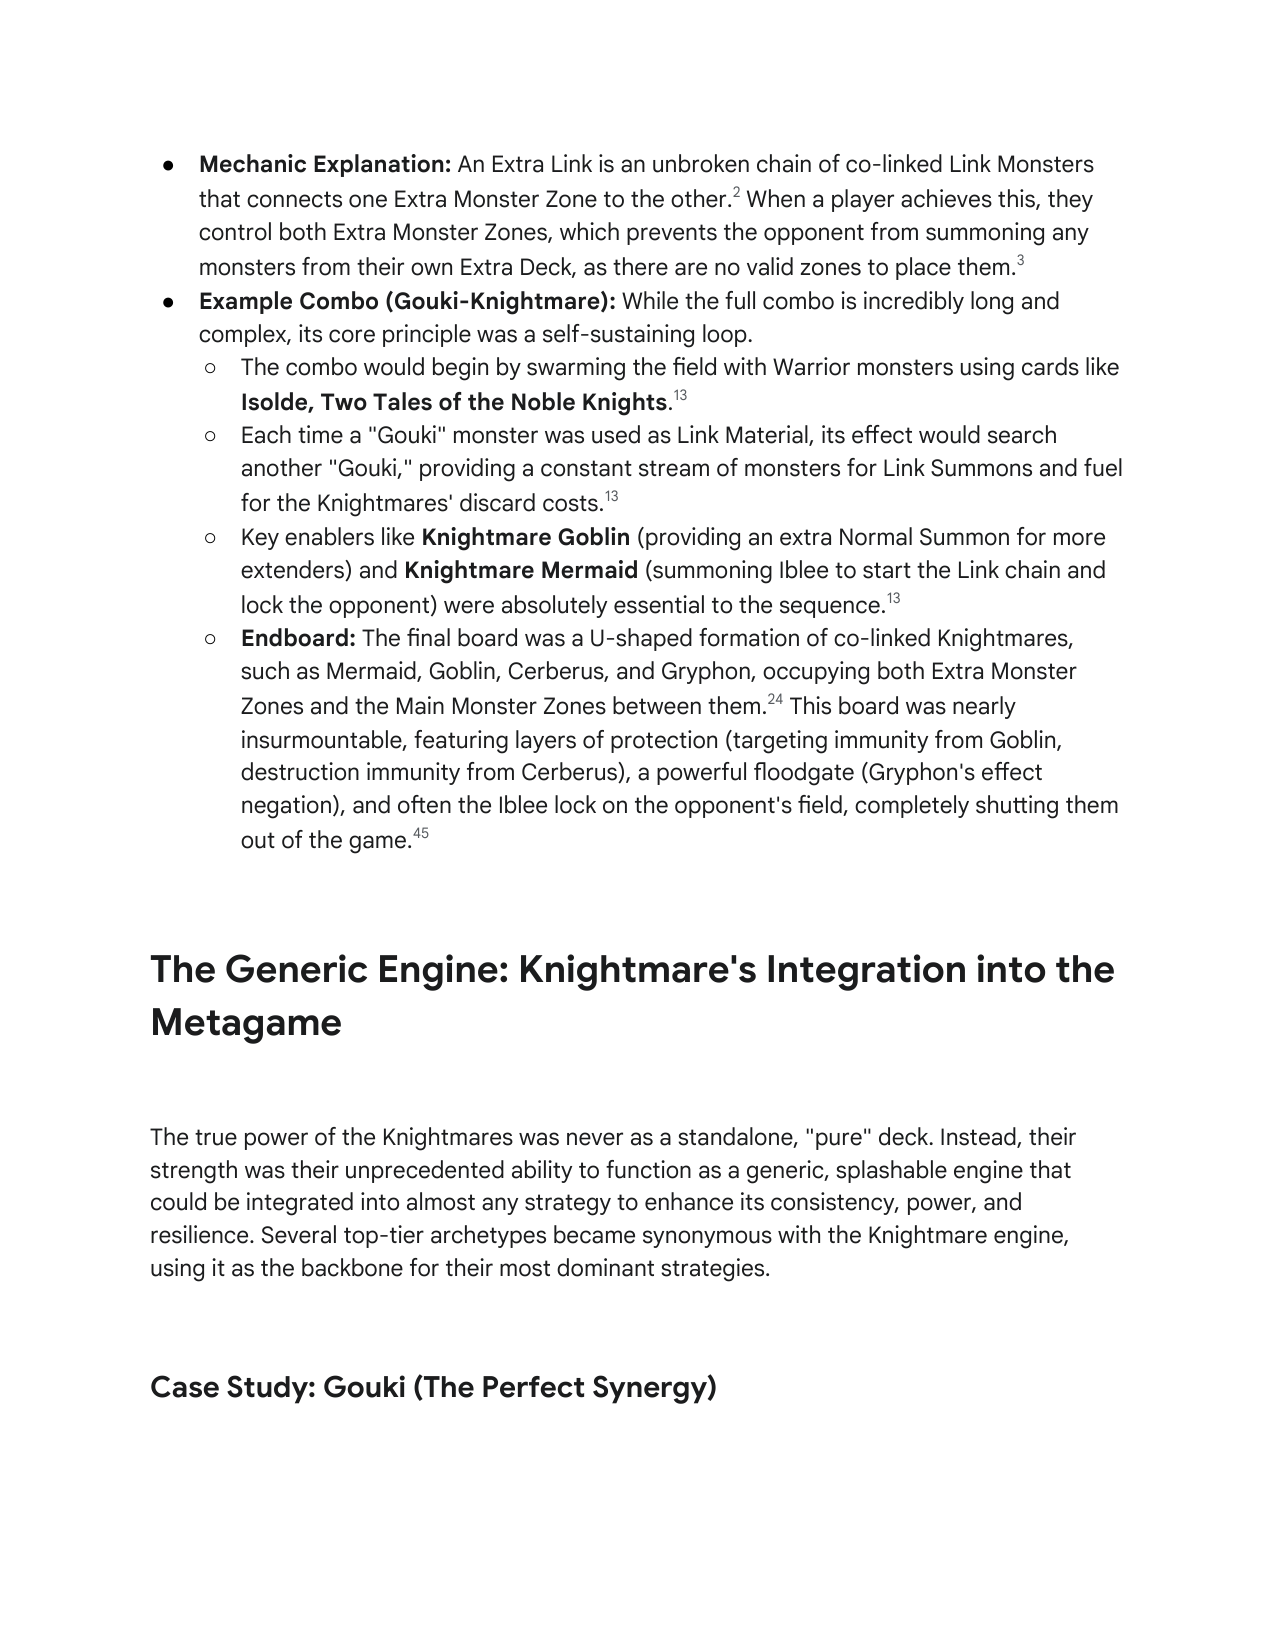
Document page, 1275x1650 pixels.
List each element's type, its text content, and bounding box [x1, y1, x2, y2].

list Mechanic Explanation: An Extra Link is an unbroken chain of co-linked Link Monsters that connects one Extra Monster Zone to the other.2 When a player achieves this, they control both Extra Monster Zones, which prevents the opponent from summoning any monsters from their own Extra Deck, as there are no valid zones to place them.3 [161, 150, 1125, 283]
list Example Combo (Gouki-Knightmare): While the full combo is incredibly long and complex, its core principle was a self-sustaining loop. [161, 287, 1125, 349]
subtitle The Generic Engine: Knightmare's Integration into the Metagame [150, 946, 1125, 1046]
subtitle Case Study: Gouki (The Perfect Synergy) [150, 1369, 1125, 1406]
text The true power of the Knightmares was never as a standalone, "pure" deck. Instead, their strength was their unprecedented ability to function as a generic, splashable engine that could be integrated into almost any strategy to enhance its consistency, power, and resilience. Several top-tier archetypes became synonymous with the Knightmare engine, using it as the backbone for their most dominant strategies. [150, 1123, 1125, 1283]
list Key enablers like Knightmare Goblin (providing an extra Normal Summon for more extenders) and Knightmare Mermaid (summoning Iblee to start the Link chain and lock the opponent) were absolutely essential to the sequence.13 [203, 523, 1125, 620]
list The combo would begin by swarming the field with Warrior monsters using cards like Isolde, Two Tales of the Noble Knights.13 [203, 353, 1125, 417]
list Each time a "Gouki" monster was used as Link Material, its effect would search another "Gouki," providing a constant stream of monsters for Link Summons and fuel for the Knightmares' discard costs.13 [203, 422, 1125, 519]
list Endboard: The final board was a U-shaped formation of co-linked Knightmares, such as Mermaid, Goblin, Cerberus, and Gryphon, occupying both Extra Monster Zones and the Main Monster Zones between them.24 This board was nearly insurmountable, featuring layers of protection (targeting immunity from Goblin, destruction immunity from Cerberus), a powerful floodgate (Gryphon's effect negation), and often the Iblee lock on the opponent's field, completely shutting them out of the game.45 [203, 625, 1125, 856]
